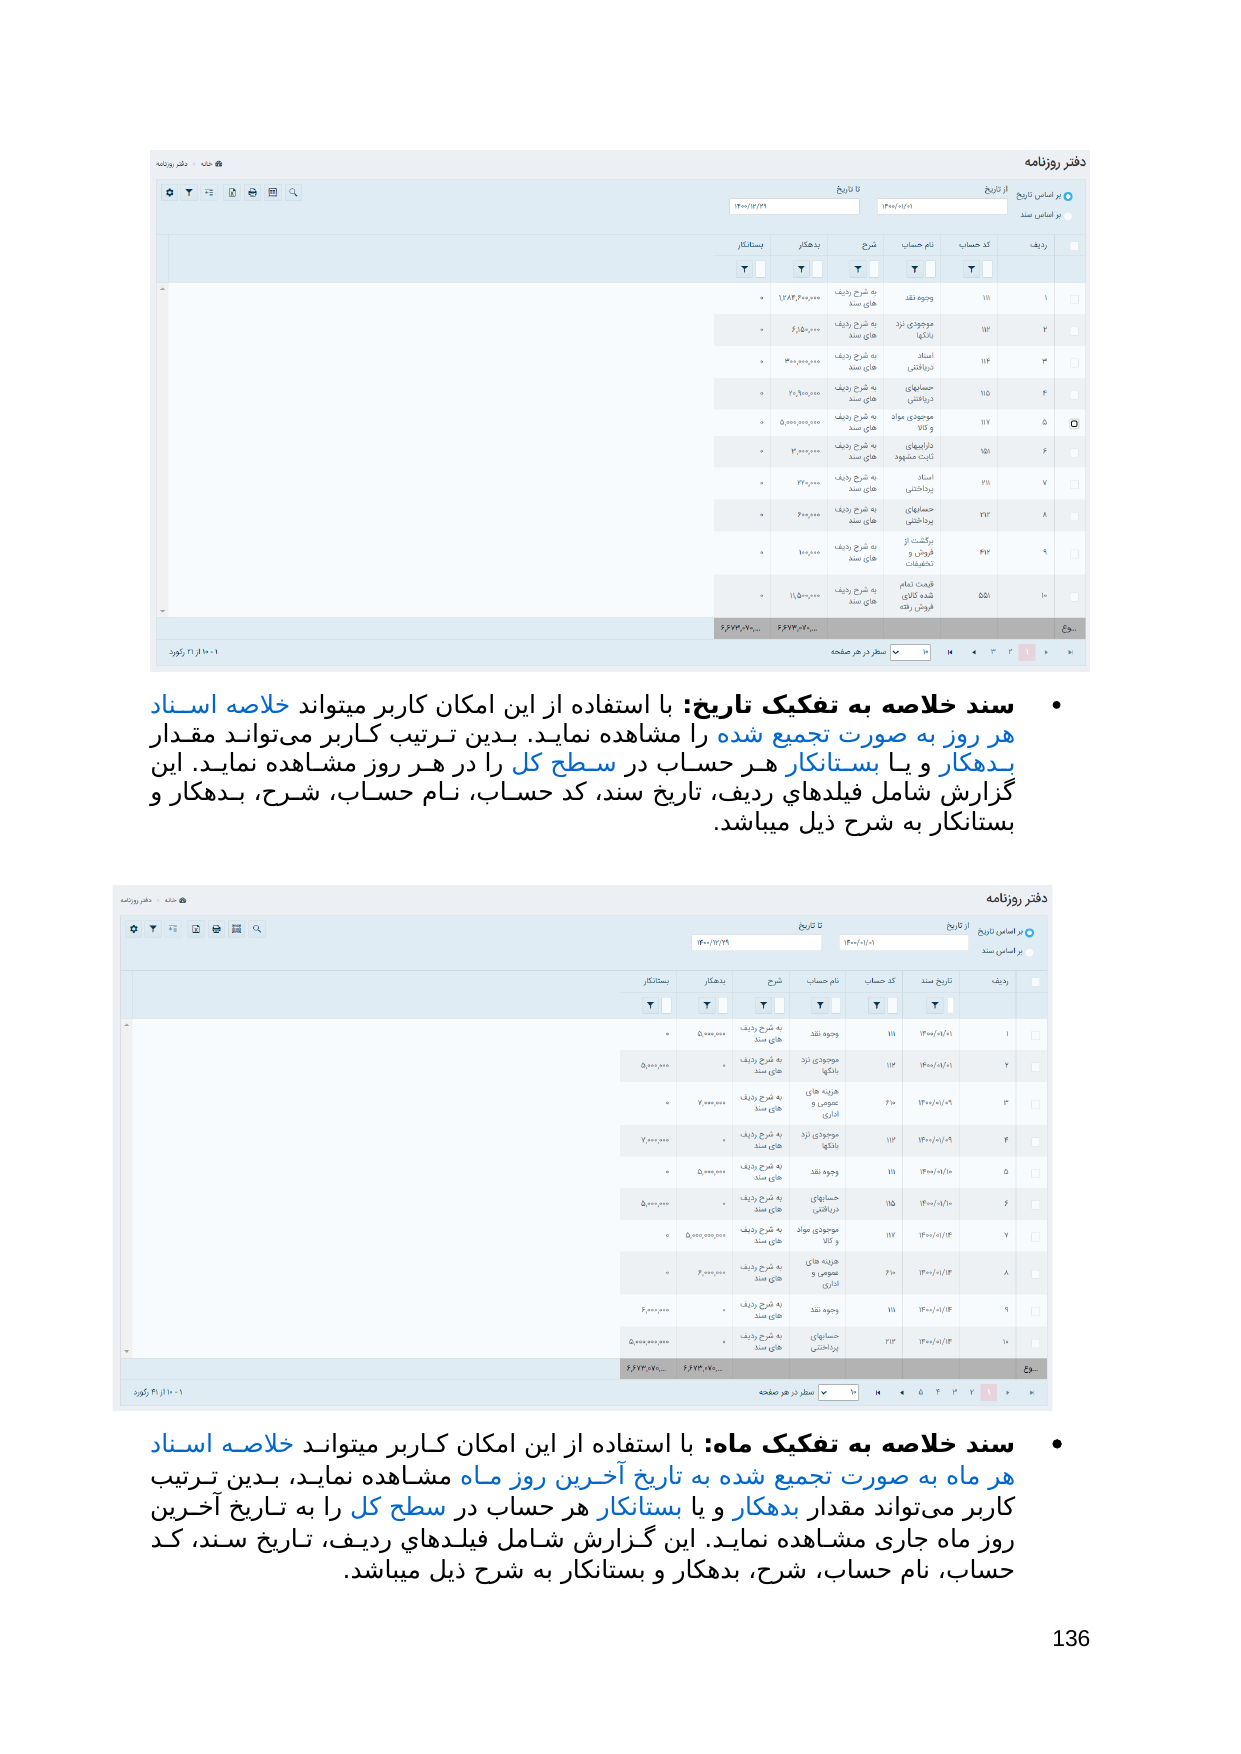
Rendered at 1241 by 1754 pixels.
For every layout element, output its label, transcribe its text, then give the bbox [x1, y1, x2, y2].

list سند خلاصه به تفکيک تاريخ: با استفاده از اين امکان کاربر ميتواند خلاصه اسناد هر روز به صورت تجمیع شده را مشاهده نماید. بدین ترتیب کاربر می‌تواند مقدار بدهکار و یا بستانکار هر حساب در سطح کل را در هر روز مشاهده نماید. اين گزارش شامل فيلدهاي رديف، تاريخ سند، کد حساب، نام حساب، شرح، بدهکار و بستانکار به شرح ذيل ميباشد. [150, 690, 1053, 836]
picture [150, 150, 1090, 672]
list سند خلاصه به تفکيک ماه: با استفاده از اين امکان کاربر ميتواند خلاصه اسناد هر ماه به صورت تجمیع شده به تاریخ آخرین روز ماه مشاهده نمايد، بدین ترتیب کاربر می‌تواند مقدار بدهکار و یا بستانکار هر حساب در سطح کل را به تاریخ آخرین روز ماه جاری مشاهده نماید. اين گزارش شامل فيلدهاي رديف، تاريخ سند، کد حساب، نام حساب، شرح، بدهکار و بستانکار به شرح ذيل ميباشد. [150, 1429, 1053, 1584]
picture [112, 885, 1053, 1411]
